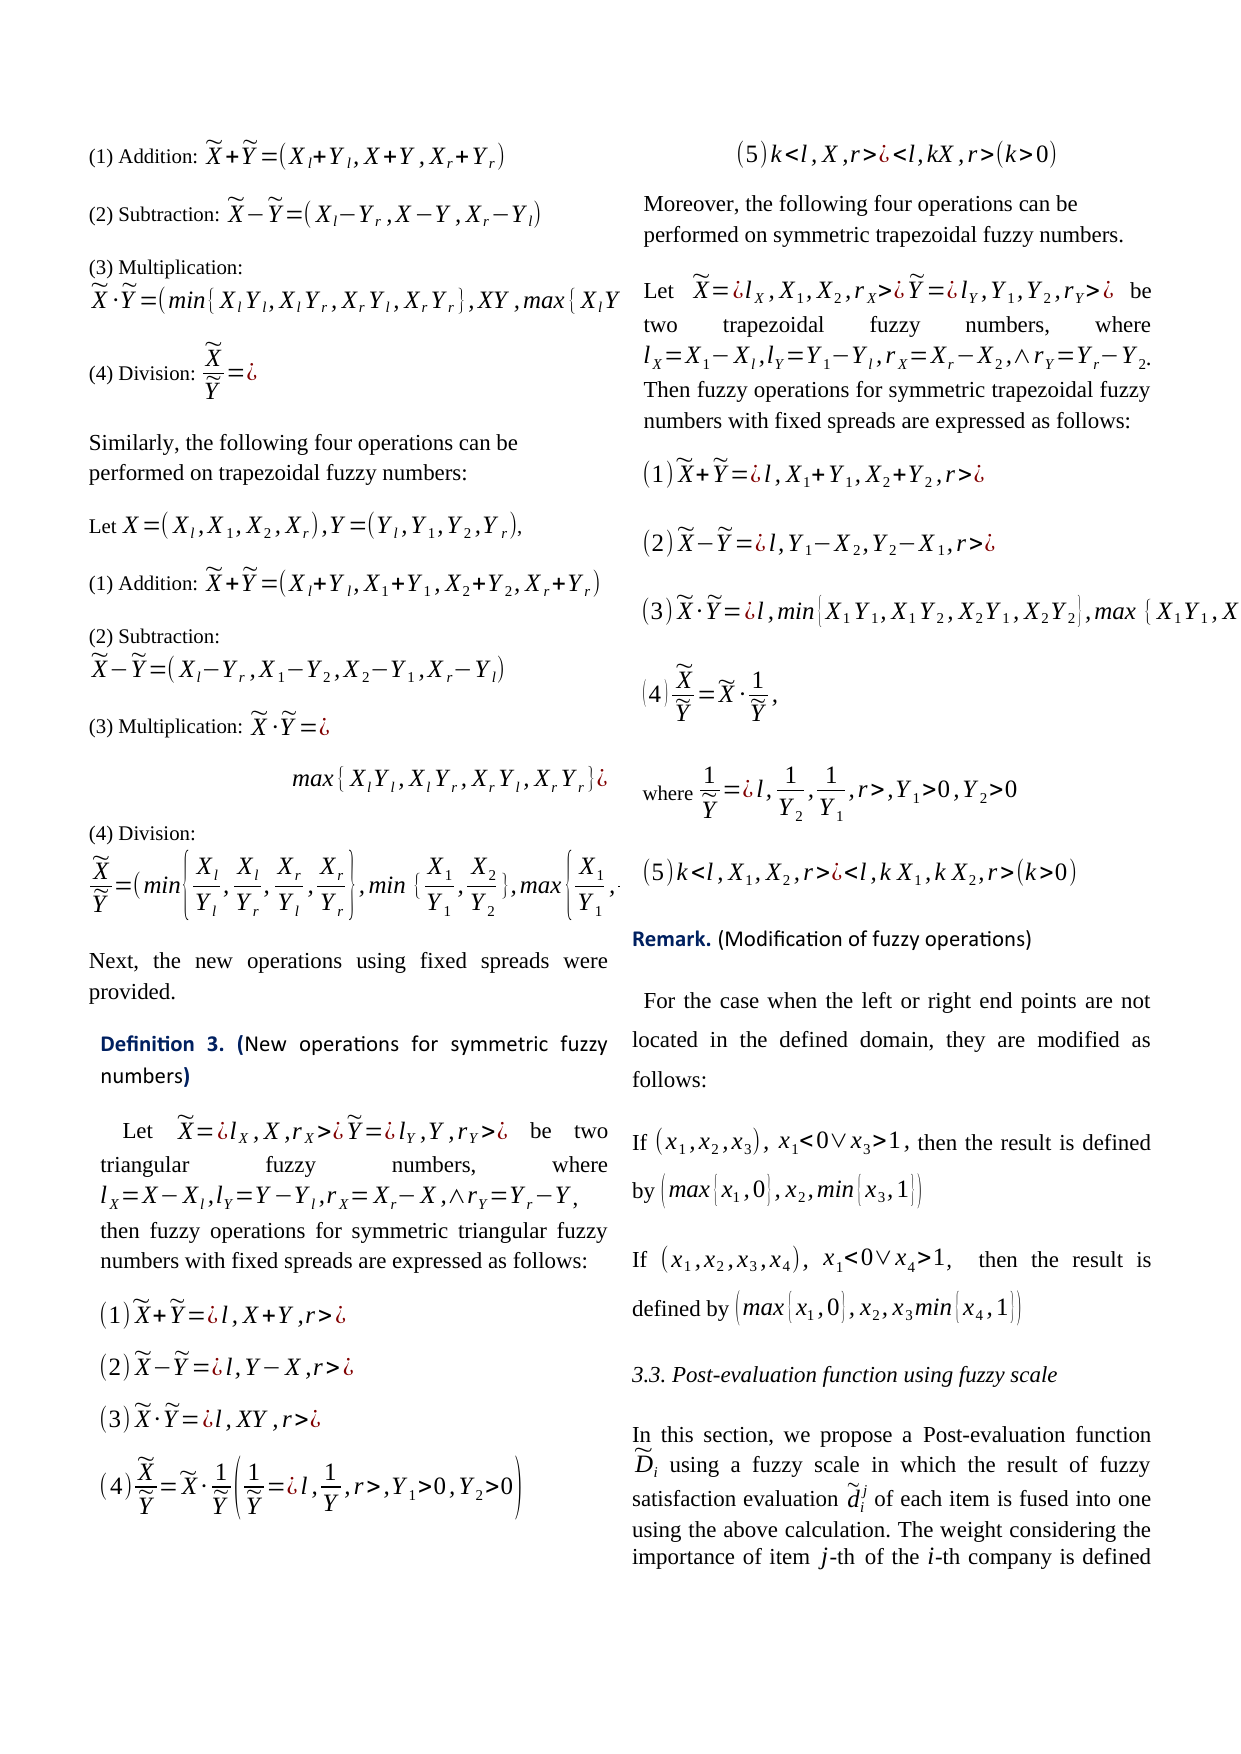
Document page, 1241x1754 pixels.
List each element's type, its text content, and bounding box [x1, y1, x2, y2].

text Moreover, the following four operations can be performed on symmetric trapezoidal fuzzy numbers. [643, 190, 1152, 248]
text Let be two triangular fuzzy numbers, where , then fuzzy operations for symmetric triangular fuzzy numbers with fixed spreads are expressed as follows: [100, 1114, 608, 1274]
text (3) Multiplication: [89, 711, 608, 741]
text If then the result is defined by [632, 1126, 1152, 1210]
text (1) Addition: [89, 139, 608, 172]
text Next, the new operations using fixed spreads were provided. [89, 948, 608, 1004]
text where [632, 762, 1152, 824]
text Similarly, the following four operations can be performed on trapezoidal fuzzy numbers: [89, 429, 608, 485]
text (1) Addition: [89, 566, 608, 600]
text (4) Division: [89, 341, 608, 404]
text Let , [89, 510, 608, 542]
text Definition 3. (New operations for symmetric fuzzy numbers) [100, 1029, 608, 1089]
text Let be two trapezoidal fuzzy numbers, where . Then fuzzy operations for symmetric trapezoidal fuzzy numbers with fixed spreads are expressed as follows: [643, 273, 1152, 433]
text (4) Division: [89, 821, 608, 923]
text If , then the result is defined by [632, 1244, 1152, 1327]
text Remark. (Modification of fuzzy operations) [632, 924, 1152, 952]
text (3) Multiplication: [89, 255, 608, 316]
text For the case when the left or right end points are not located in the defined domain, they are modified as follows: [632, 987, 1152, 1092]
text (2) Subtraction: [89, 624, 608, 686]
text (2) Subtraction: [89, 197, 608, 230]
text 3.3. Post-evaluation function using fuzzy scale [632, 1361, 1152, 1387]
